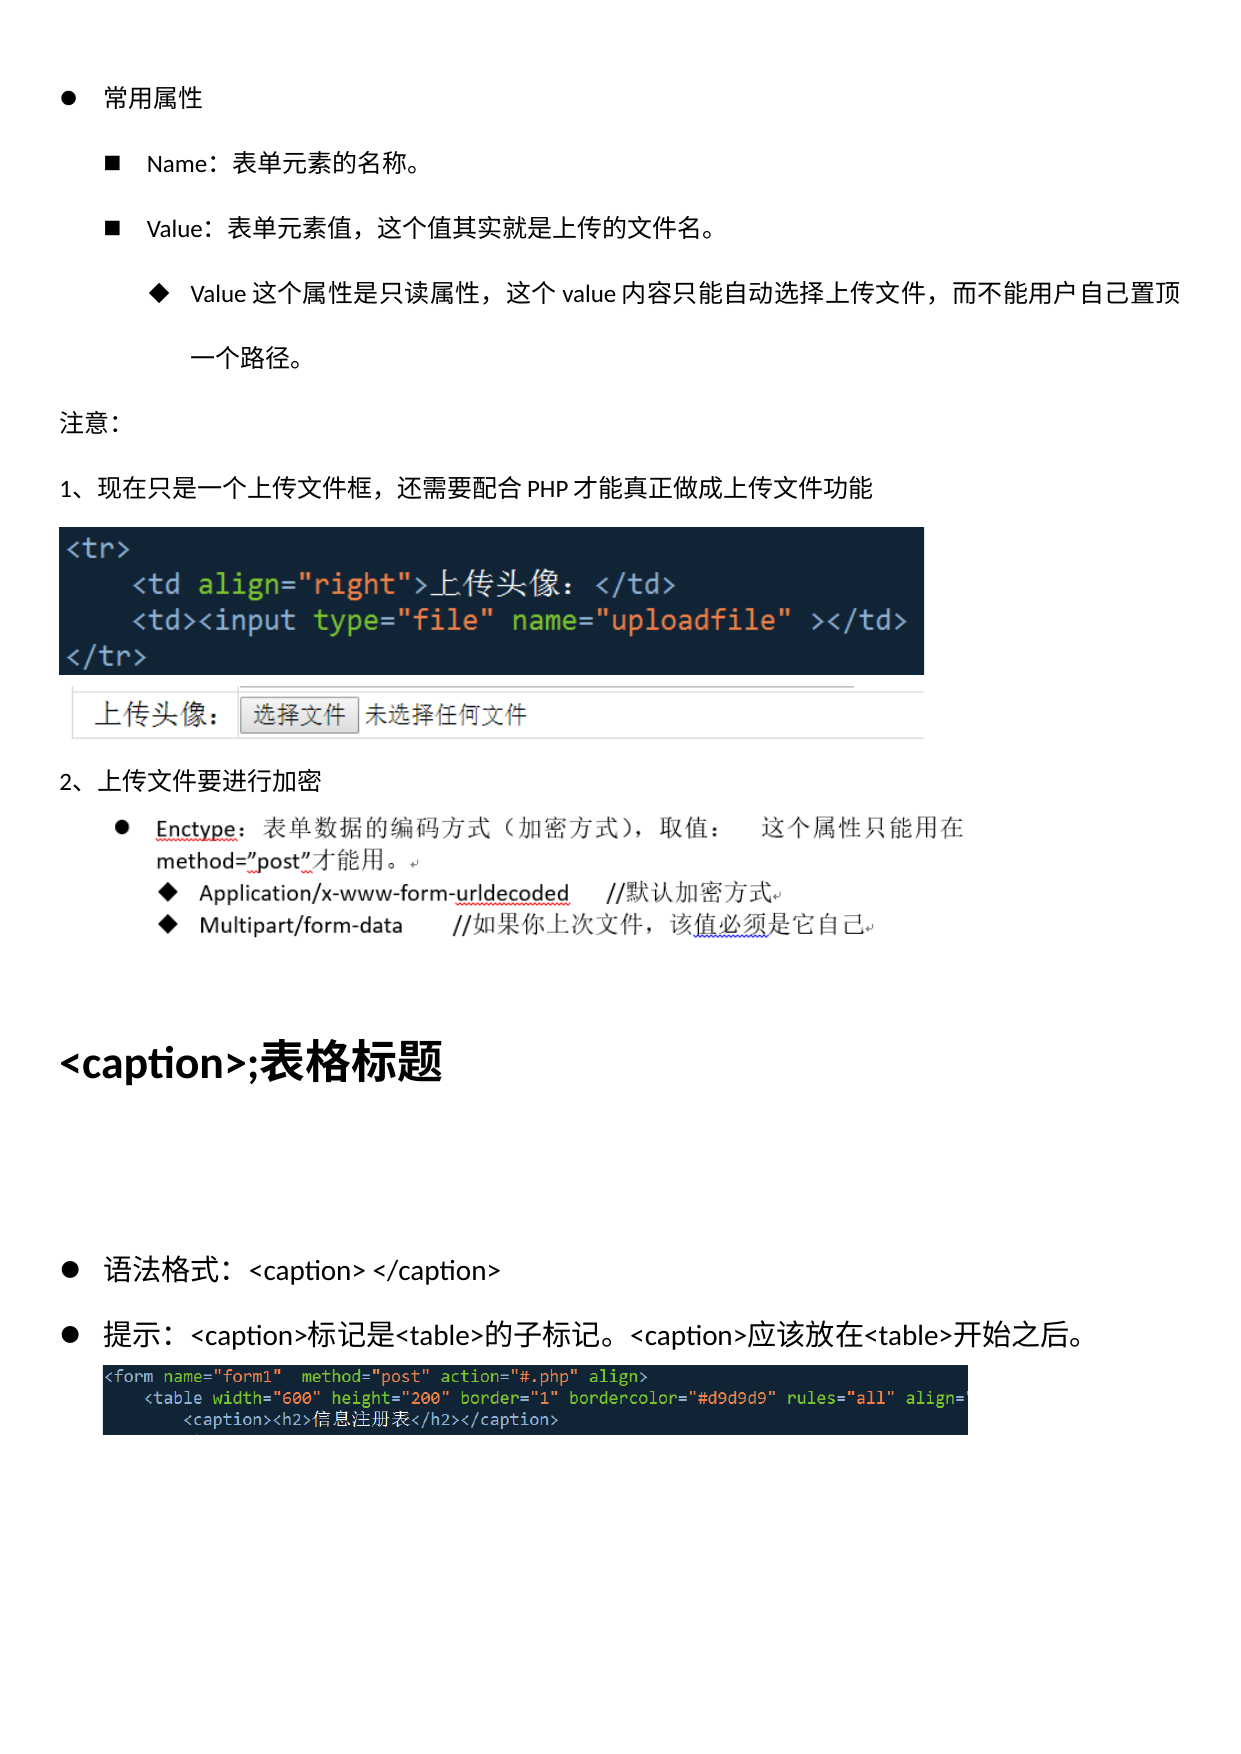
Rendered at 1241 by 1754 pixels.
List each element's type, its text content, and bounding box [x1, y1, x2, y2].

text 注意： [59, 389, 1181, 454]
text 1、现在只是一个上传文件框，还需要配合PHP才能真正做成上传文件功能 [59, 454, 1181, 519]
text 2、上传文件要进行加密 [59, 747, 1181, 812]
picture [102, 812, 968, 955]
picture [59, 527, 925, 675]
picture [59, 686, 925, 743]
list Value这个属性是只读属性，这个value内容只能自动选择上传文件，而不能用户自己置顶一个路径。 [147, 259, 1181, 389]
list Name：表单元素的名称。 [103, 129, 1181, 194]
list 提示：<caption>标记是<table>的子标记。<caption>应该放在<table>开始之后。 [59, 1300, 1181, 1365]
list Value：表单元素值，这个值其实就是上传的文件名。 [103, 194, 1181, 259]
subtitle <caption>;表格标题 [59, 1010, 1181, 1107]
picture [102, 1365, 968, 1435]
list 语法格式：<caption> </caption> [59, 1235, 1181, 1300]
list 常用属性 [59, 64, 1181, 129]
